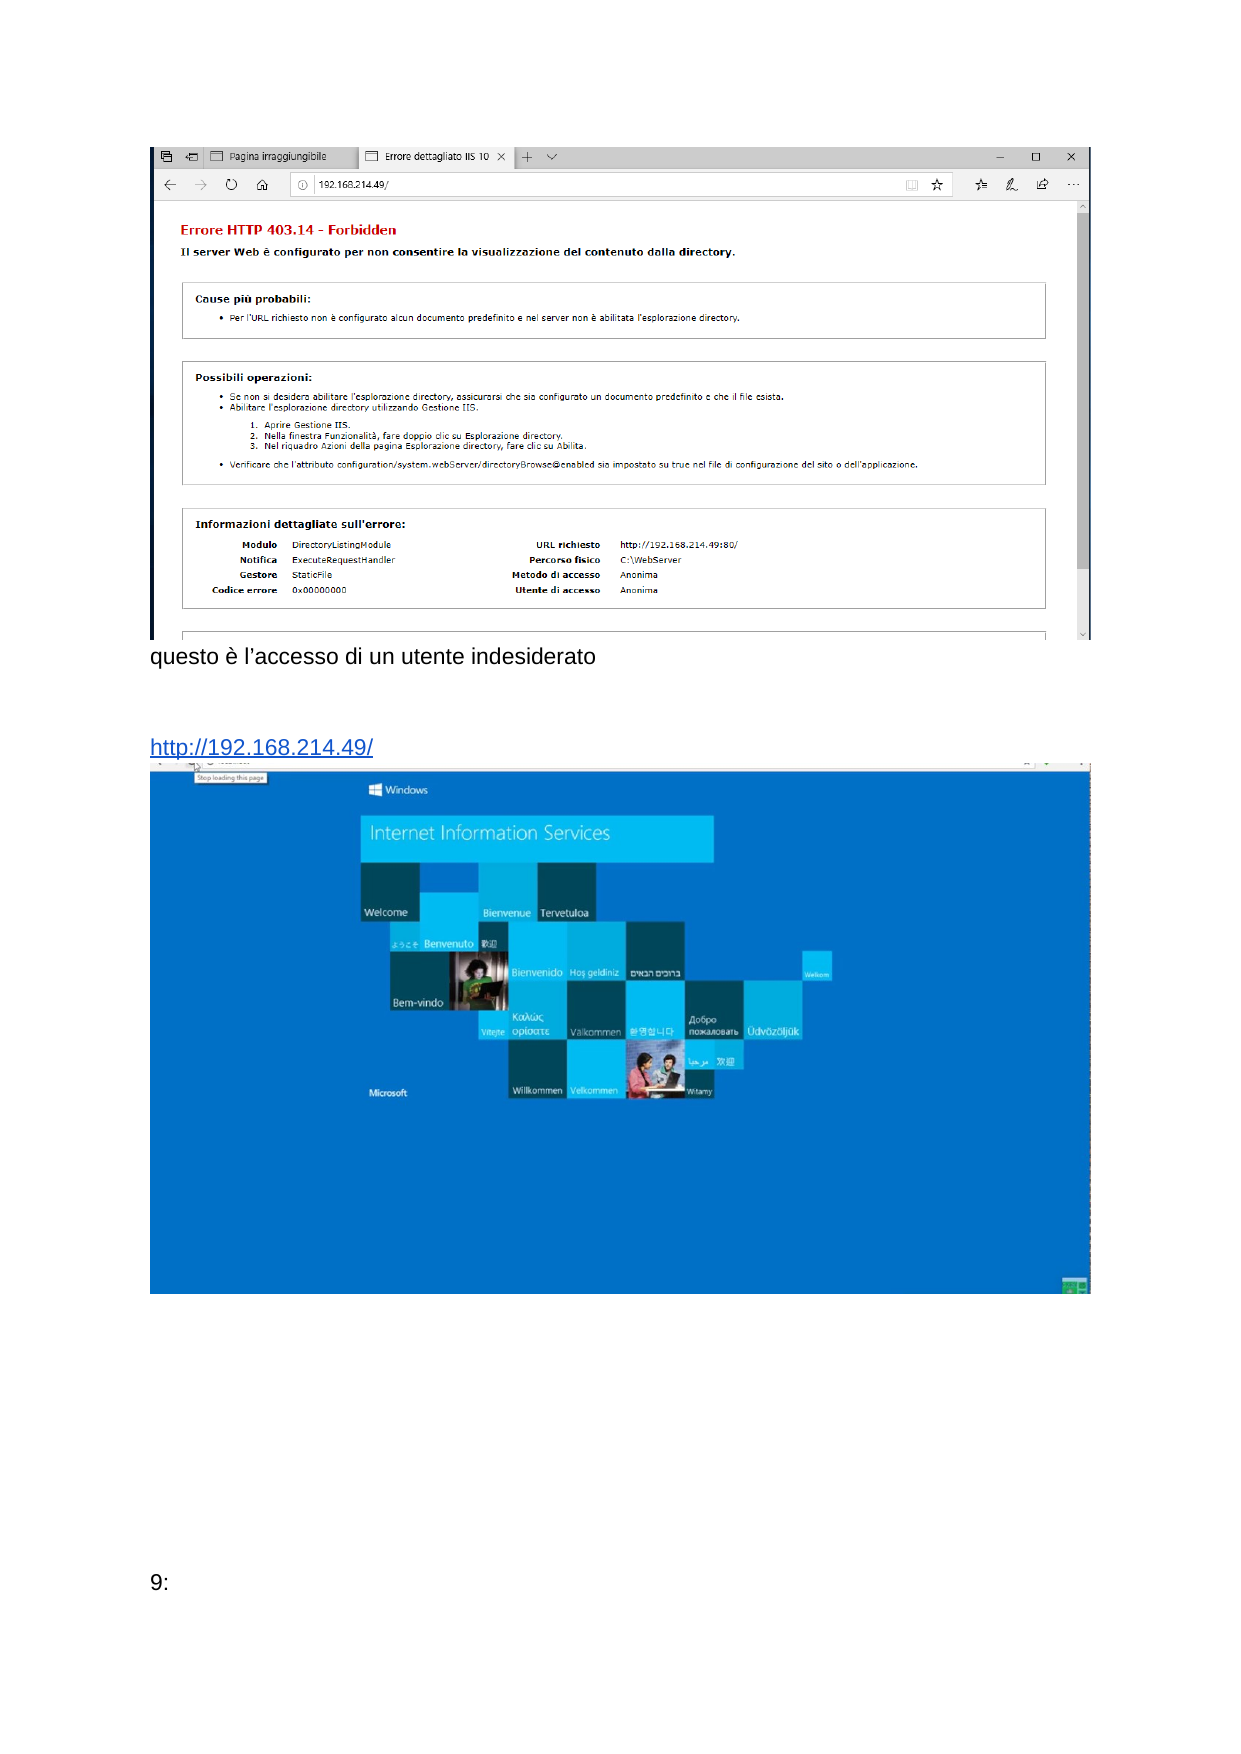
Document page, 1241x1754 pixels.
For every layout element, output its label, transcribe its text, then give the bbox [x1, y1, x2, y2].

text 9: [150, 1569, 1090, 1595]
text http://192.168.214.49/ [150, 734, 1090, 760]
picture [150, 147, 1091, 640]
picture [150, 763, 1091, 1294]
text questo è l’accesso di un utente indesiderato [150, 643, 1090, 669]
